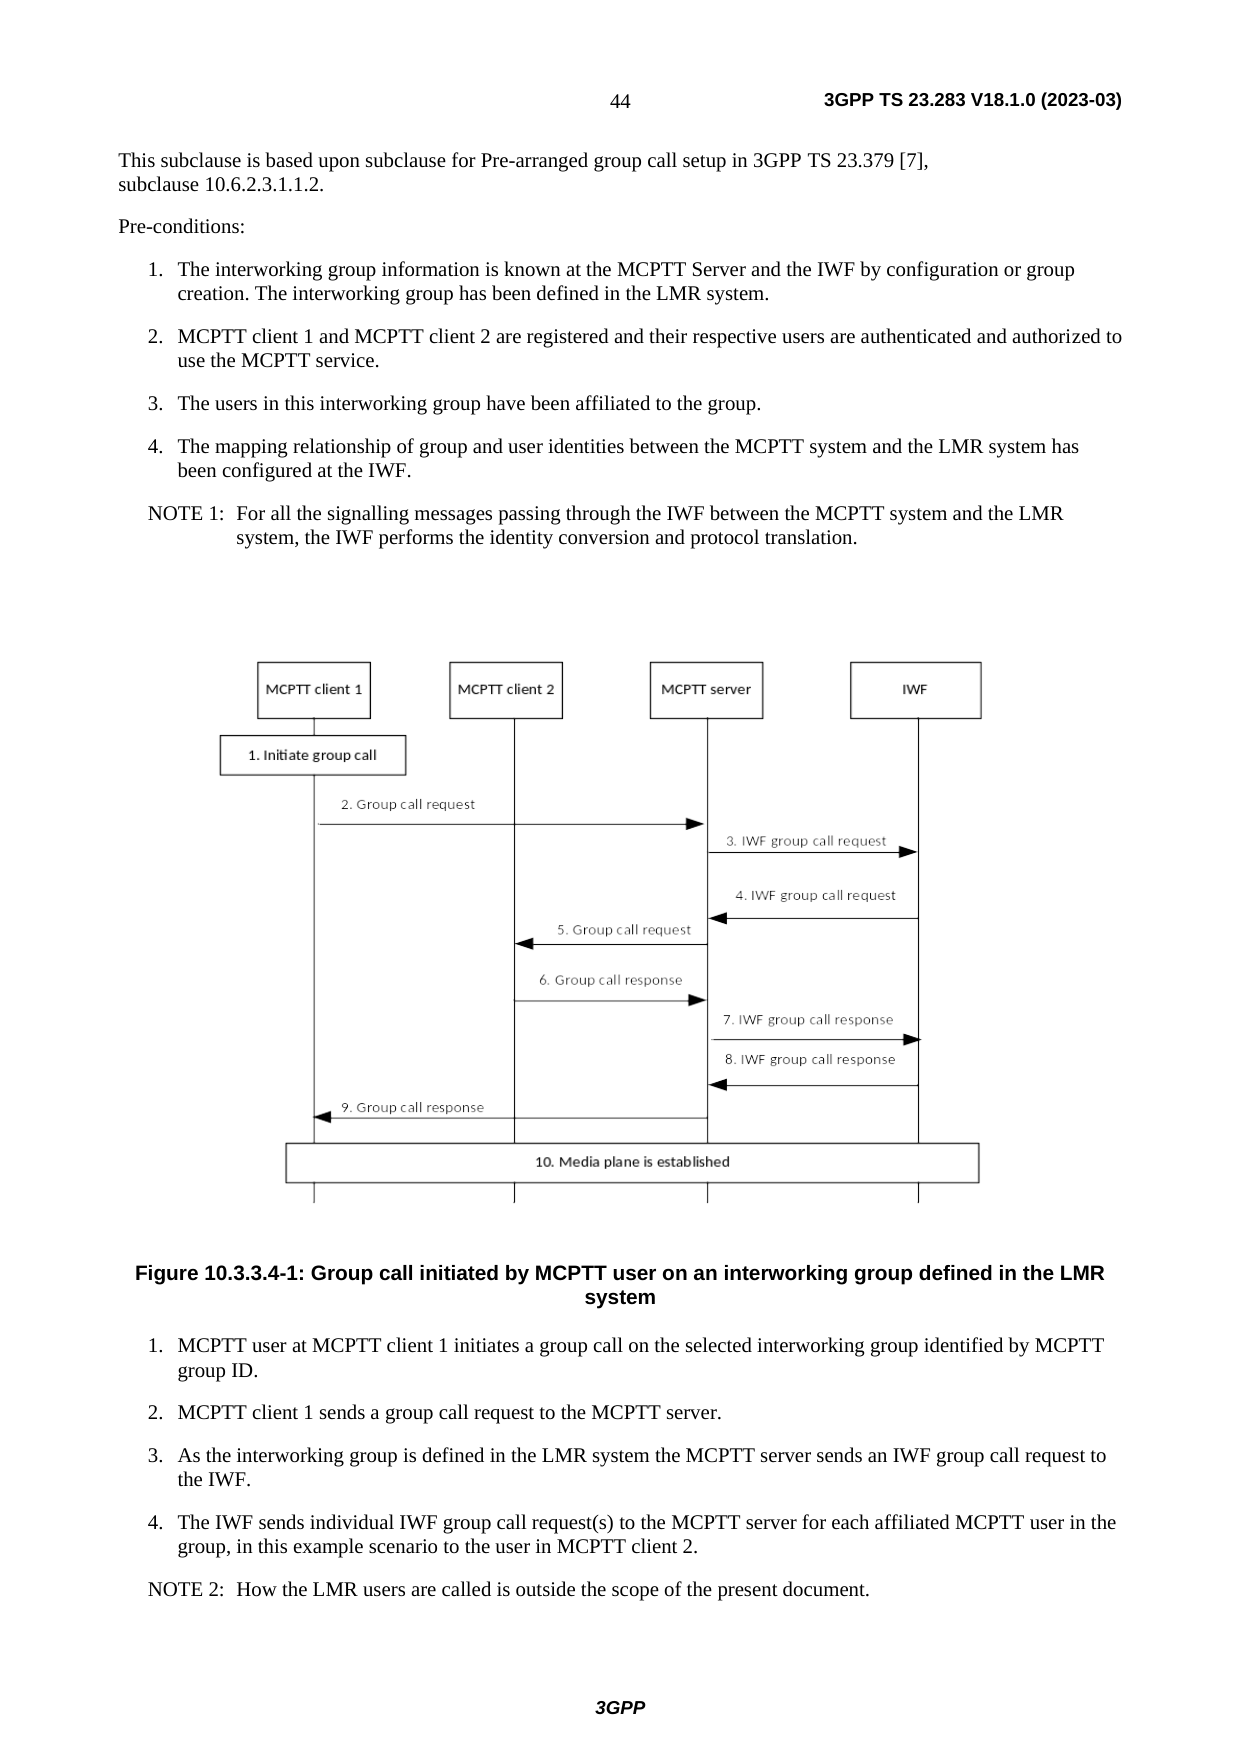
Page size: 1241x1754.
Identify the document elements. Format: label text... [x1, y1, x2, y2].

text Figure 10.3.3.4-1: Group call initiated by MCPTT user on an interworking group defined in the LMR system [118, 1261, 1122, 1308]
text 1. The interworking group information is known at the MCPTT Server and the IWF by configuration or group creation. The interworking group has been defined in the LMR system. [148, 257, 1122, 305]
text NOTE 1: For all the signalling messages passing through the IWF between the MCPTT system and the LMR system, the IWF performs the identity conversion and protocol translation. [148, 501, 1122, 549]
text 3. The users in this interworking group have been affiliated to the group. [148, 391, 1122, 415]
text 4. The IWF sends individual IWF group call request(s) to the MCPTT server for each affiliated MCPTT user in the group, in this example scenario to the user in MCPTT client 2. [148, 1510, 1122, 1558]
text This subclause is based upon subclause for Pre-arranged group call setup in 3GPP TS 23.379 [7], subclause 10.6.2.3.1.1.2. [118, 147, 1122, 196]
text Pre-conditions: [118, 214, 1122, 238]
text 1. MCPTT user at MCPTT client 1 initiates a group call on the selected interworking group identified by MCPTT group ID. [148, 1333, 1122, 1382]
text NOTE 2: How the LMR users are called is outside the scope of the present document. [148, 1577, 1122, 1601]
text 4. The mapping relationship of group and user identities between the MCPTT system and the LMR system has been configured at the IWF. [148, 434, 1122, 482]
text 2. MCPTT client 1 and MCPTT client 2 are registered and their respective users are authenticated and authorized to use the MCPTT service. [148, 324, 1122, 372]
text 3. As the interworking group is defined in the LMR system the MCPTT server sends an IWF group call request to the IWF. [148, 1443, 1122, 1491]
text 2. MCPTT client 1 sends a group call request to the MCPTT server. [148, 1400, 1122, 1424]
